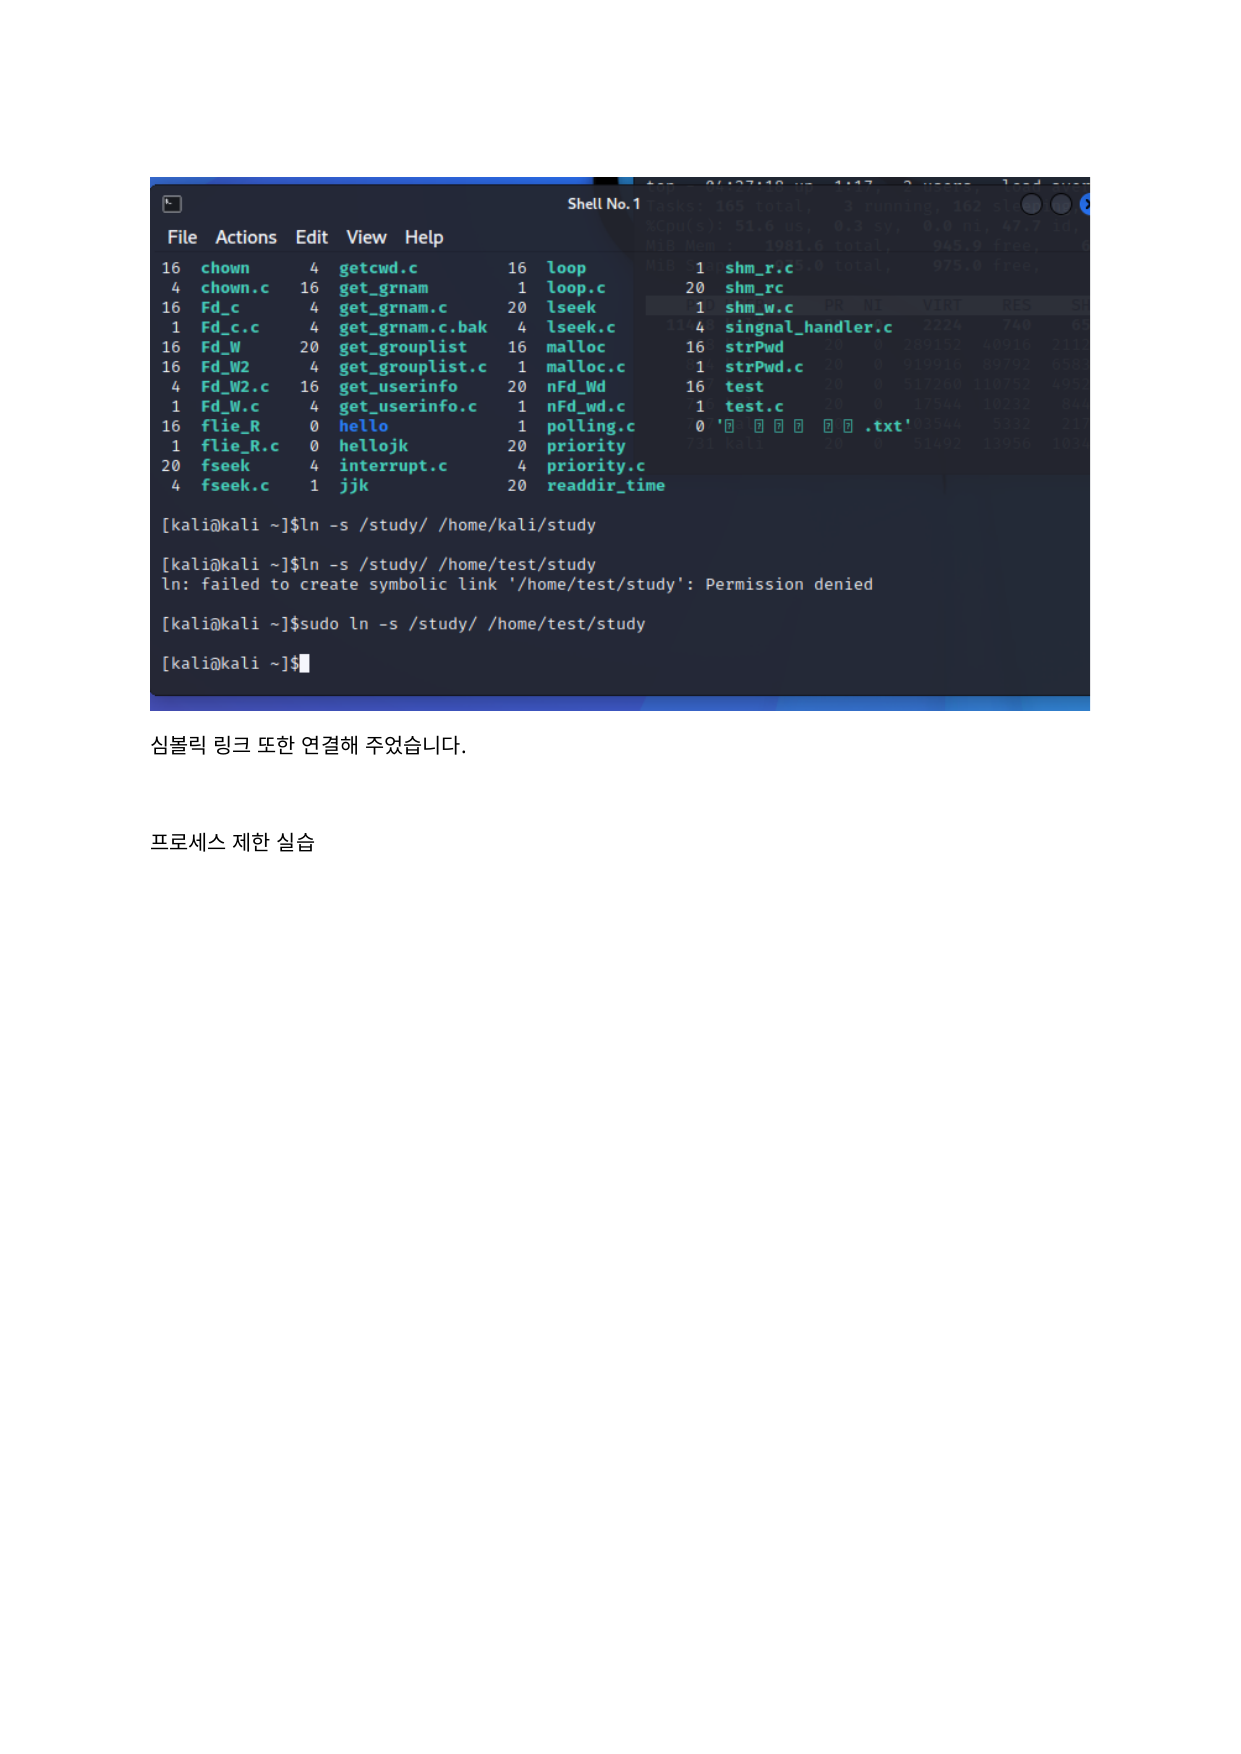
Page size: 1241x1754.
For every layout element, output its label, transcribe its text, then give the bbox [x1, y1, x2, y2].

picture [150, 177, 1091, 711]
text 프로세스 제한 실습 [150, 826, 1090, 857]
text 심볼릭 링크 또한 연결해 주었습니다. [150, 730, 1090, 760]
